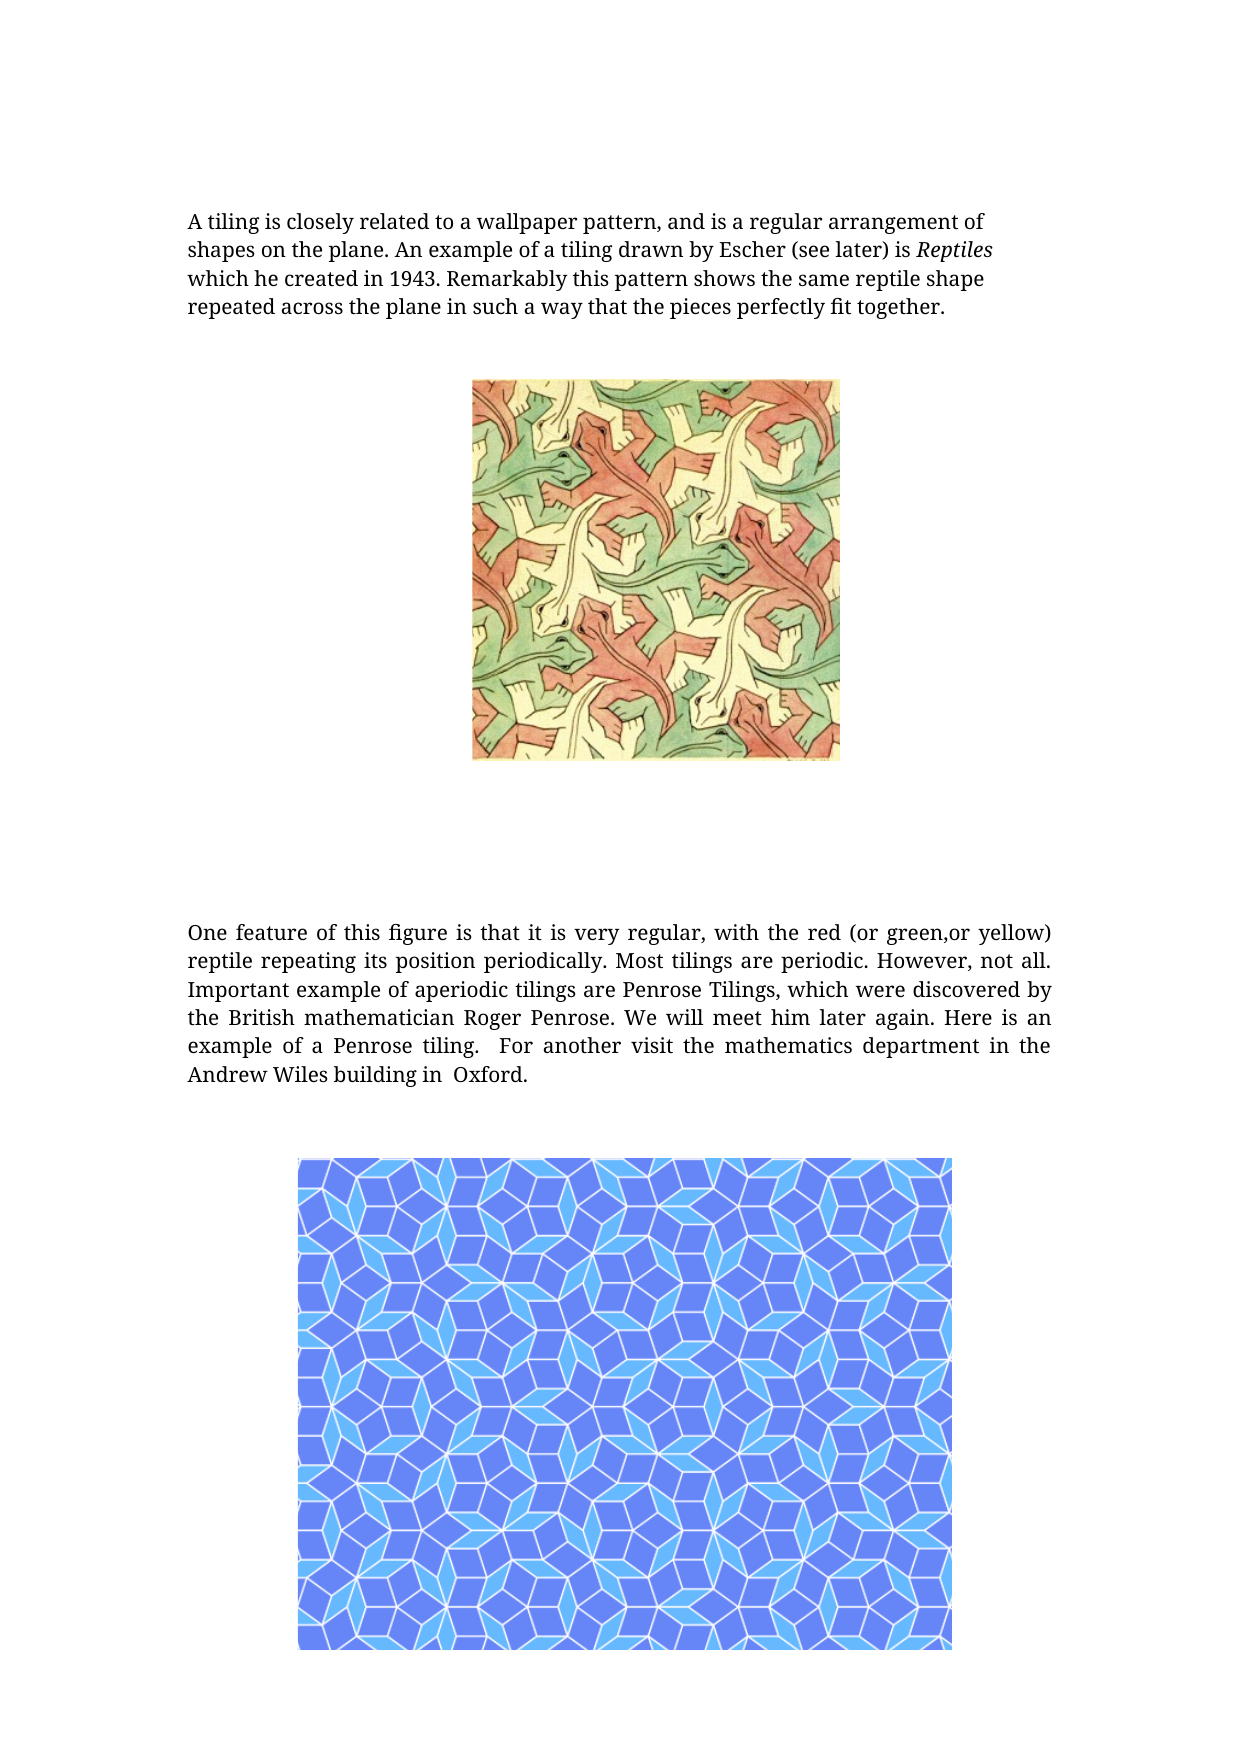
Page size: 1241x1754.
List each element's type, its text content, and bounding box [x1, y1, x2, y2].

picture [468, 379, 840, 759]
text A tiling is closely related to a wallpaper pattern, and is a regular arrangement of shapes on the plane. An example of a tiling drawn by Escher (see later) is Reptiles which he created in 1943. Remarkably this pattern shows the same reptile shape repeated across the plane in such a way that the pieces perfectly fit together. [187, 207, 1053, 321]
picture [297, 1158, 952, 1650]
text One feature of this figure is that it is very regular, with the red (or green,or yellow) reptile repeating its position periodically. Most tilings are periodic. However, not all. Important example of aperiodic tilings are Penrose Tilings, which were discovered by the British mathematician Roger Penrose. We will meet him later again. Here is an example of a Penrose tiling. For another visit the mathematics department in the Andrew Wiles building in Oxford. [187, 918, 1053, 1088]
